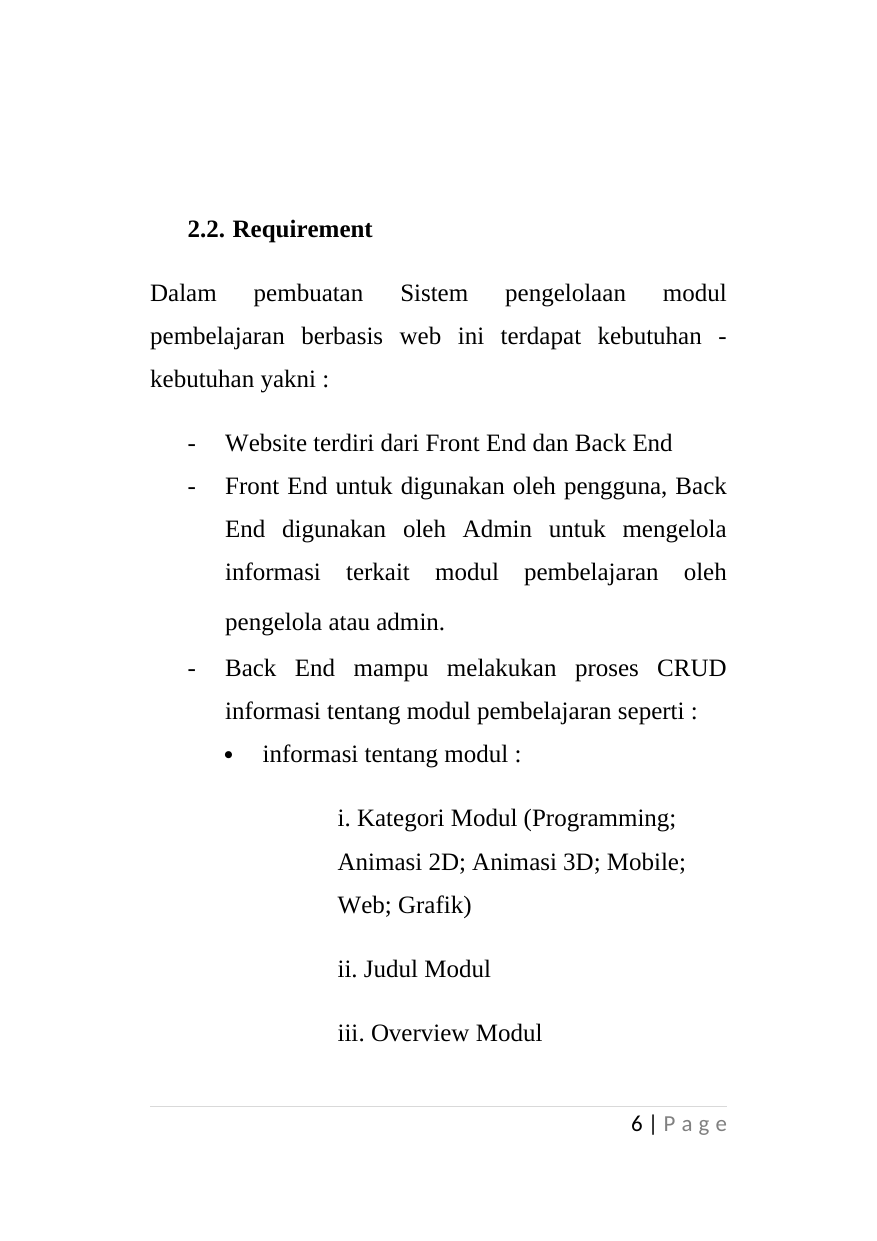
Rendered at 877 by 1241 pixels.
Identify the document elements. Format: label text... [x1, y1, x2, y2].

text Dalam pembuatan Sistem pengelolaan modul pembelajaran berbasis web ini terdapat kebutuhan - kebutuhan yakni : [150, 278, 727, 393]
list informasi tentang modul : [225, 739, 727, 768]
list Website terdiri dari Front End dan Back End [187, 428, 727, 457]
text iii. Overview Modul [337, 1018, 727, 1046]
list Back End mampu melakukan proses CRUD informasi tentang modul pembelajaran seperti : [187, 653, 727, 725]
list Requirement [187, 214, 727, 243]
list Front End untuk digunakan oleh pengguna, Back End digunakan oleh Admin untuk mengelola informasi terkait modul pembelajaran oleh pengelola atau admin. [187, 471, 727, 637]
text i. Kategori Modul (Programming; Animasi 2D; Animasi 3D; Mobile; Web; Grafik) [337, 803, 727, 918]
text ii. Judul Modul [337, 954, 727, 982]
